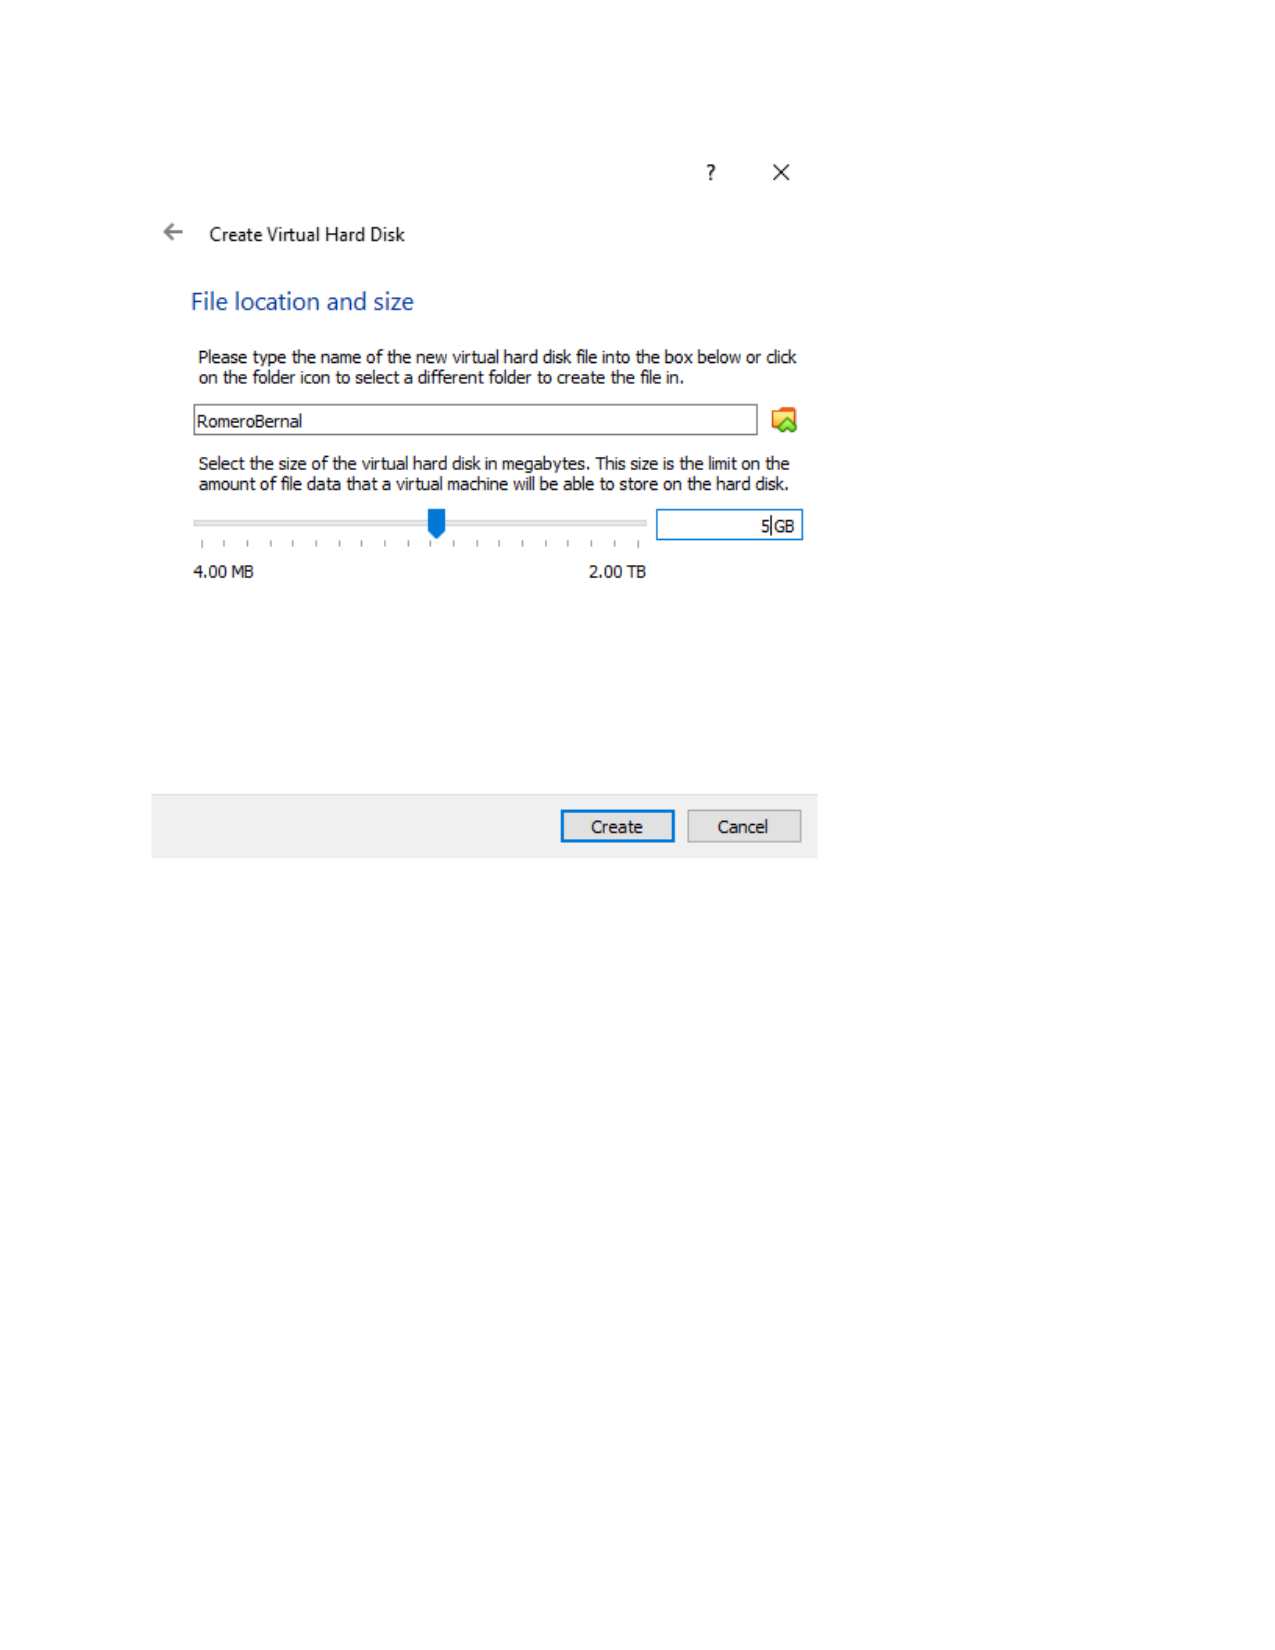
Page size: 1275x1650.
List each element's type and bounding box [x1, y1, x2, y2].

picture [150, 150, 819, 860]
